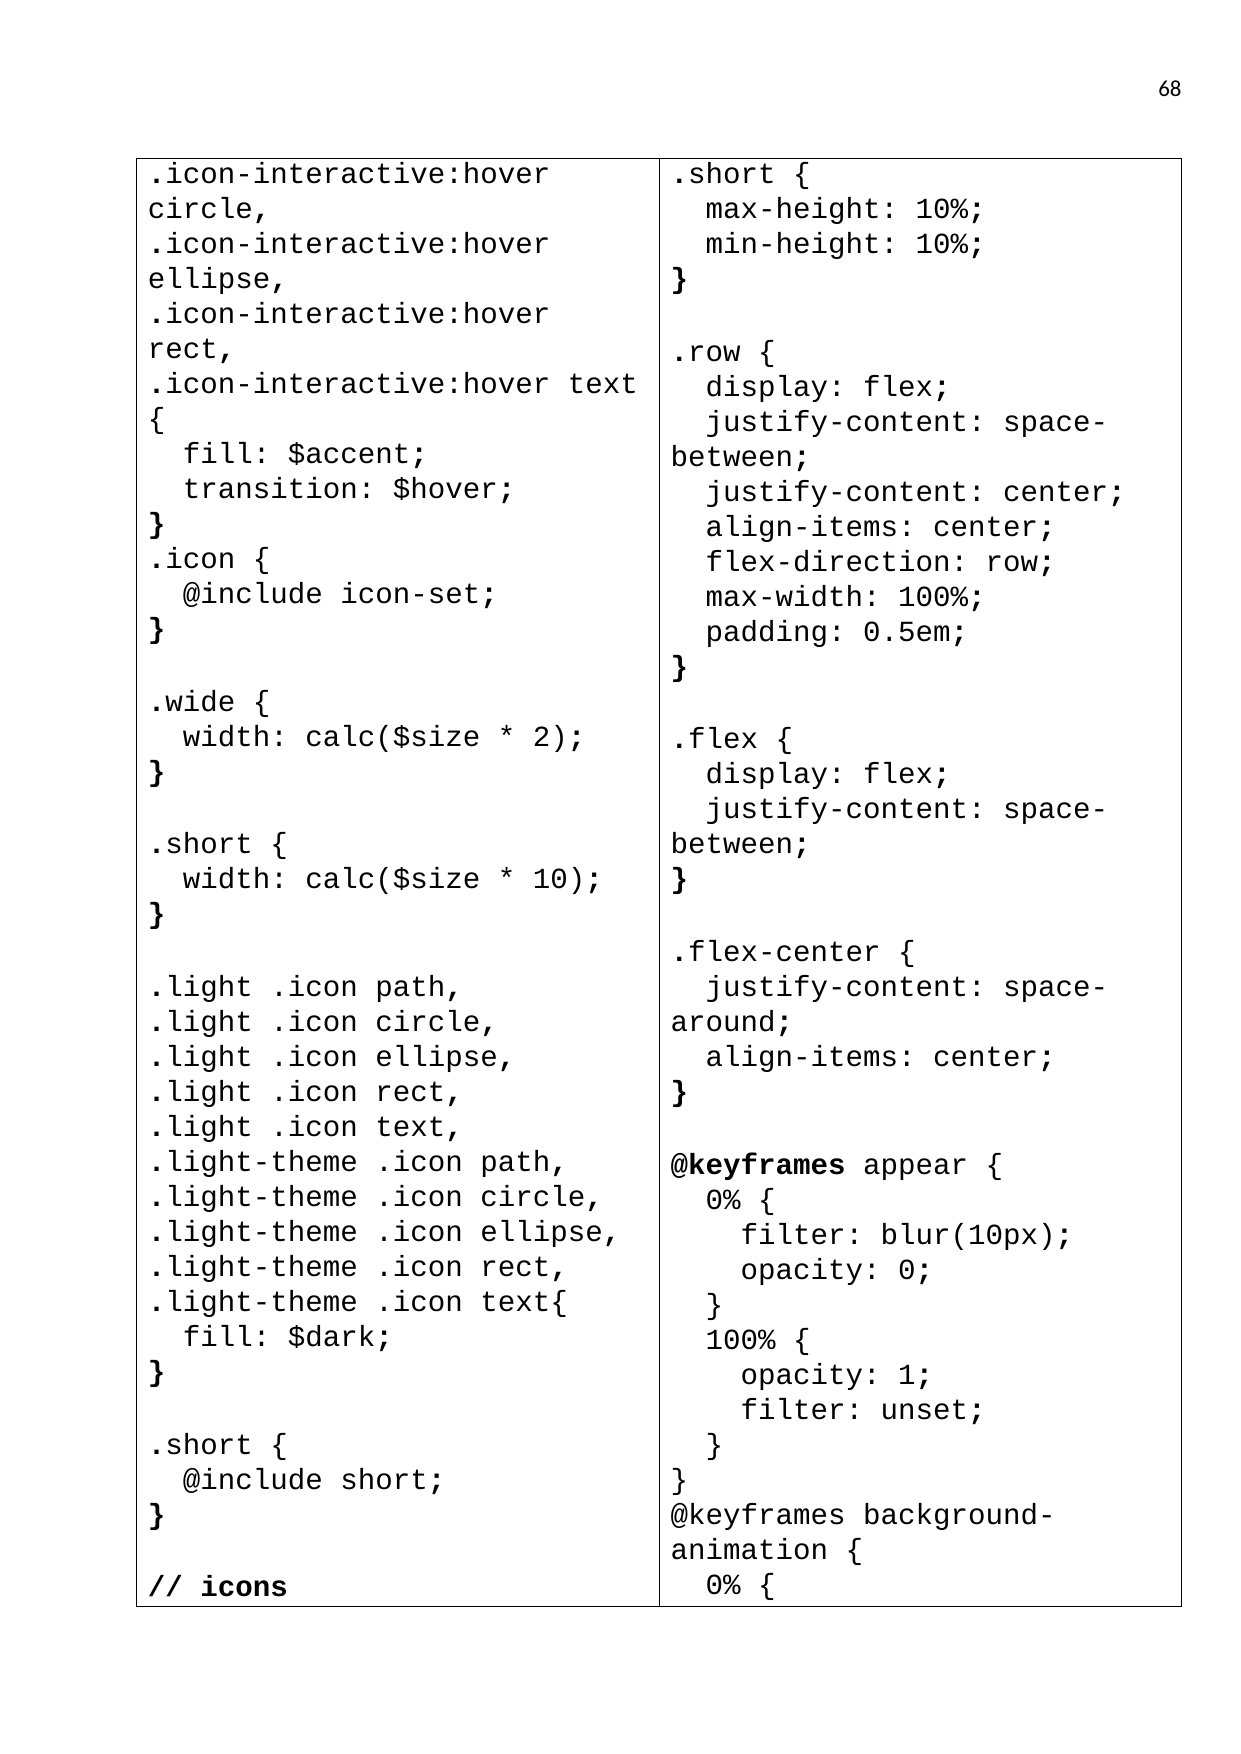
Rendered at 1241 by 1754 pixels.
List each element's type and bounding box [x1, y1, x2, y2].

table_header [660, 159, 1181, 1606]
table_header [137, 159, 659, 1606]
